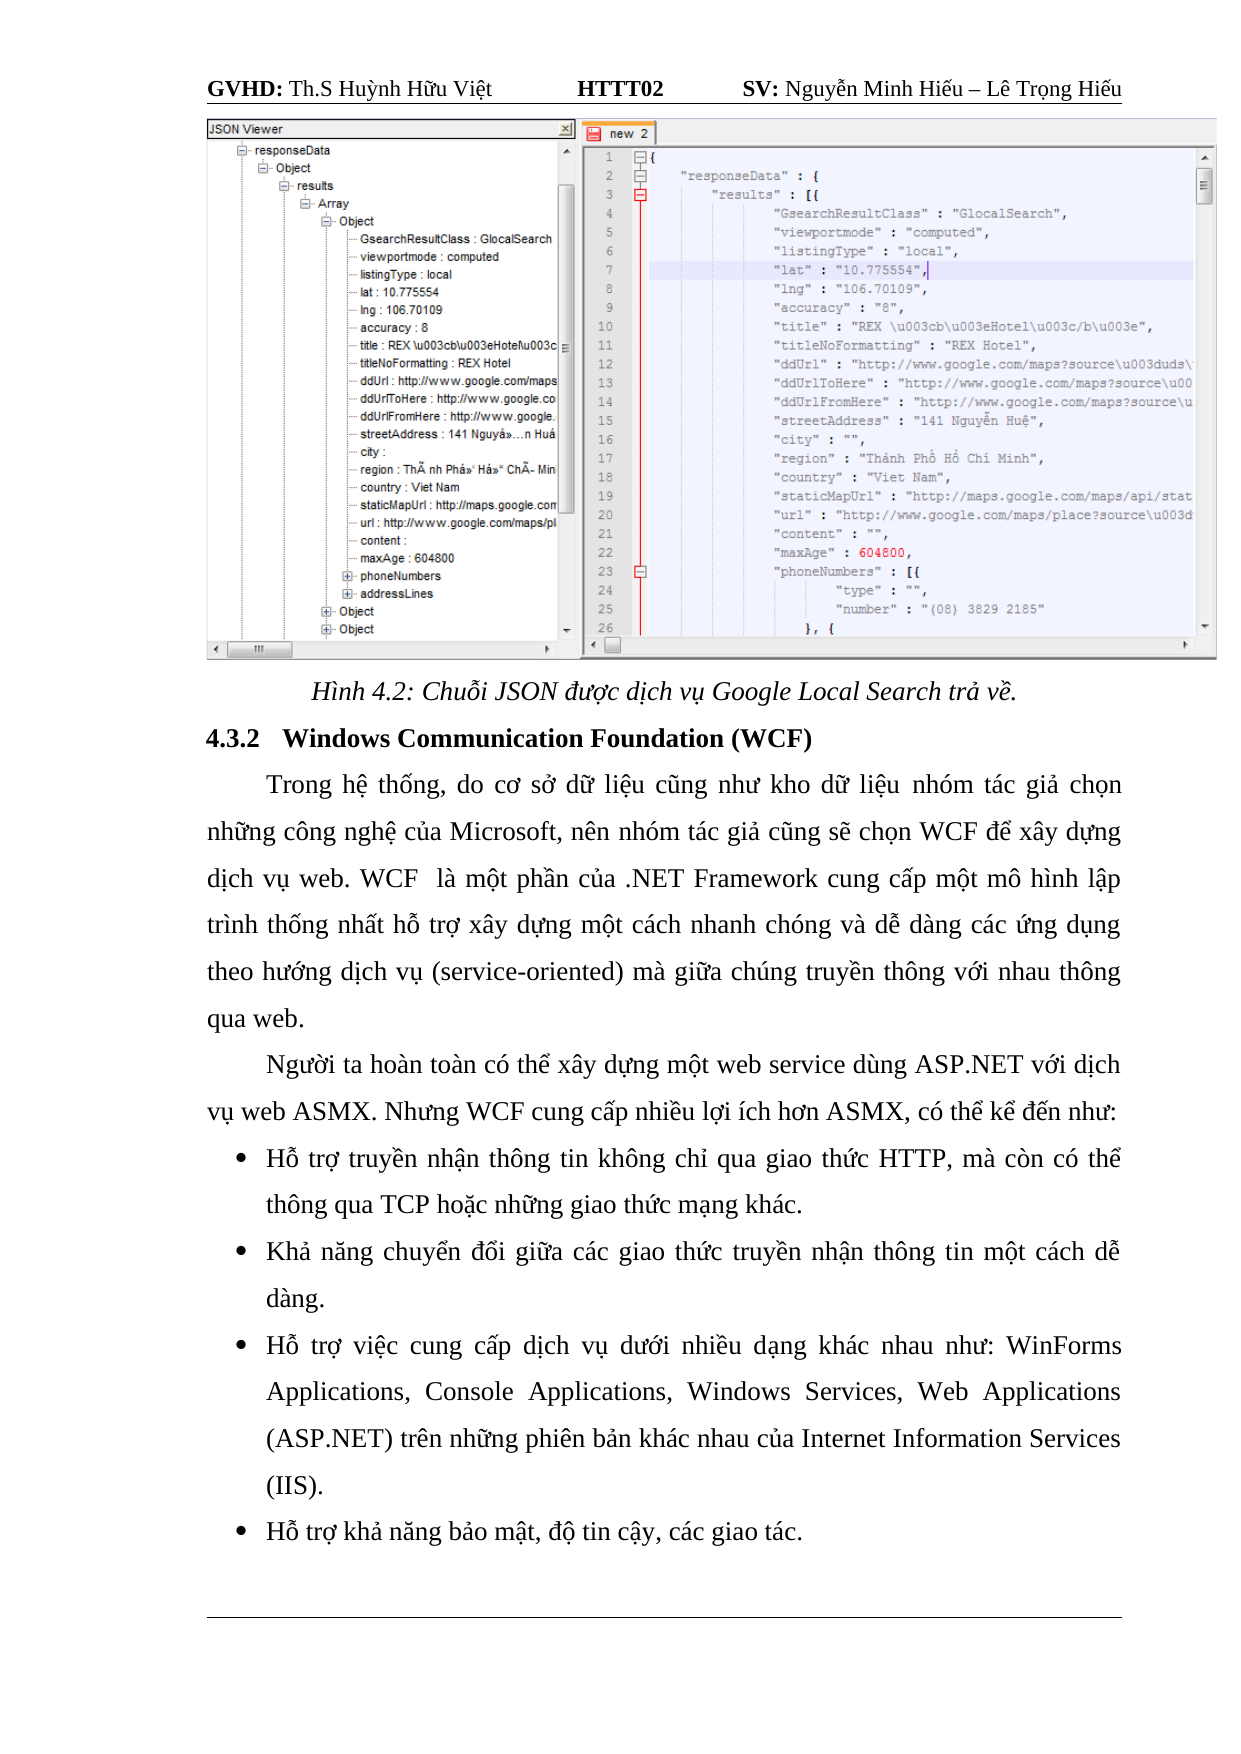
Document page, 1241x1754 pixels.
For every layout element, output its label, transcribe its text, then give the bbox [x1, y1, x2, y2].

list Khả năng chuyển đổi giữa các giao thức truyền nhận thông tin một cách dễ dàng. [236, 1235, 1122, 1313]
list Hỗ trợ khả năng bảo mật, độ tin cậy, các giao tác. [236, 1516, 1122, 1547]
text Hình 4.2: Chuỗi JSON được dịch vụ Google Local Search trả về. [207, 660, 1122, 706]
text Trong hệ thống, do cơ sở dữ liệu cũng như kho dữ liệu nhóm tác giả chọn những công nghệ của Microsoft, nên nhóm tác giả cũng sẽ chọn WCF để xây dựng dịch vụ web. WCF là một phần của .NET Framework cung cấp một mô hình lập trình thống nhất hỗ trợ xây dựng một cách nhanh chóng và dễ dàng các ứng dụng theo hướng dịch vụ (service-oriented) mà giữa chúng truyền thông với nhau thông qua web. [207, 768, 1122, 1033]
list Hỗ trợ truyền nhận thông tin không chỉ qua giao thức HTTP, mà còn có thể thông qua TCP hoặc những giao thức mạng khác. [236, 1142, 1122, 1220]
subtitle Windows Communication Foundation (WCF) [206, 722, 1122, 753]
list Hỗ trợ việc cung cấp dịch vụ dưới nhiều dạng khác nhau như: WinForms Applications, Console Applications, Windows Services, Web Applications (ASP.NET) trên những phiên bản khác nhau của Internet Information Services (IIS). [236, 1329, 1122, 1500]
picture [206, 118, 1217, 660]
text Người ta hoàn toàn có thể xây dựng một web service dùng ASP.NET với dịch vụ web ASMX. Nhưng WCF cung cấp nhiều lợi ích hơn ASMX, có thể kể đến như: [207, 1048, 1122, 1126]
